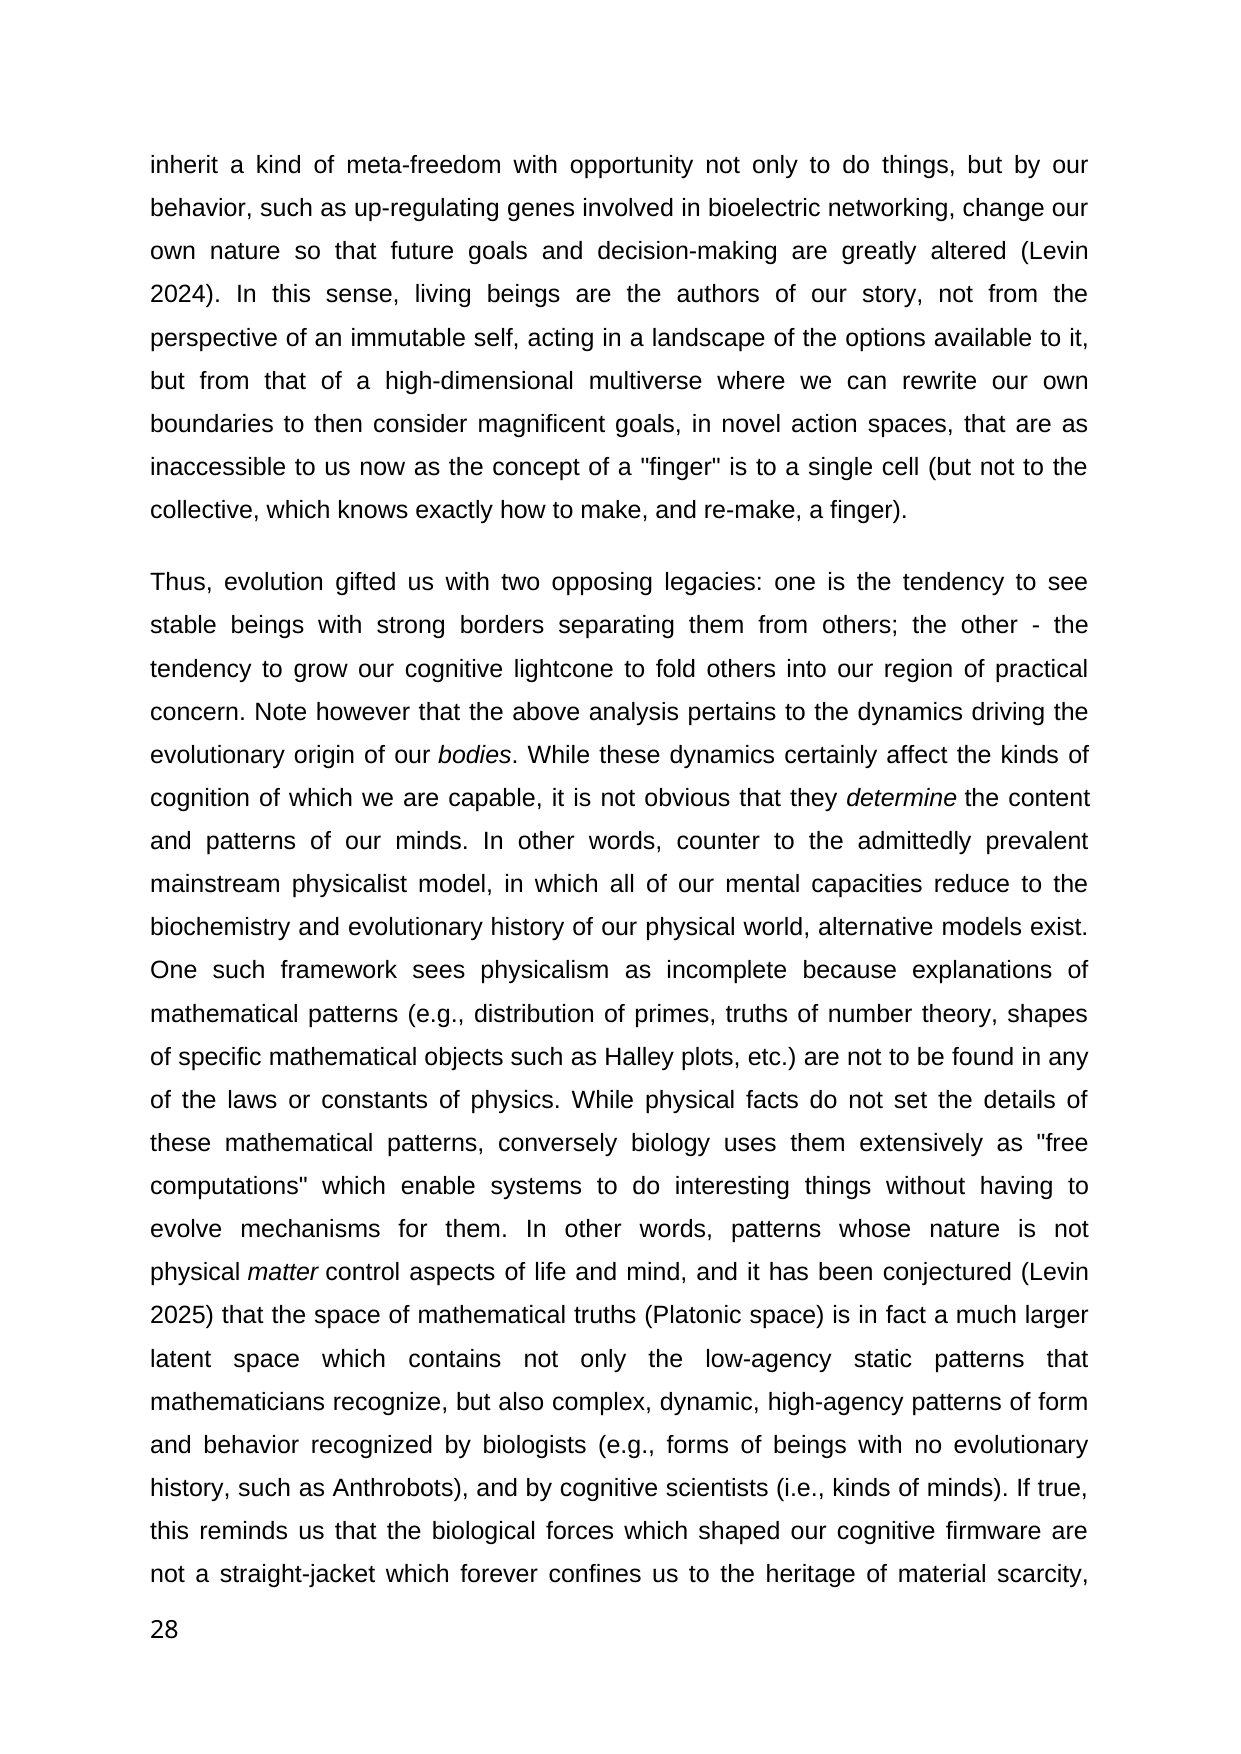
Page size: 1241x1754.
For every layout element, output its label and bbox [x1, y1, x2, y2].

text [150, 150, 1090, 524]
text [150, 567, 1090, 1588]
